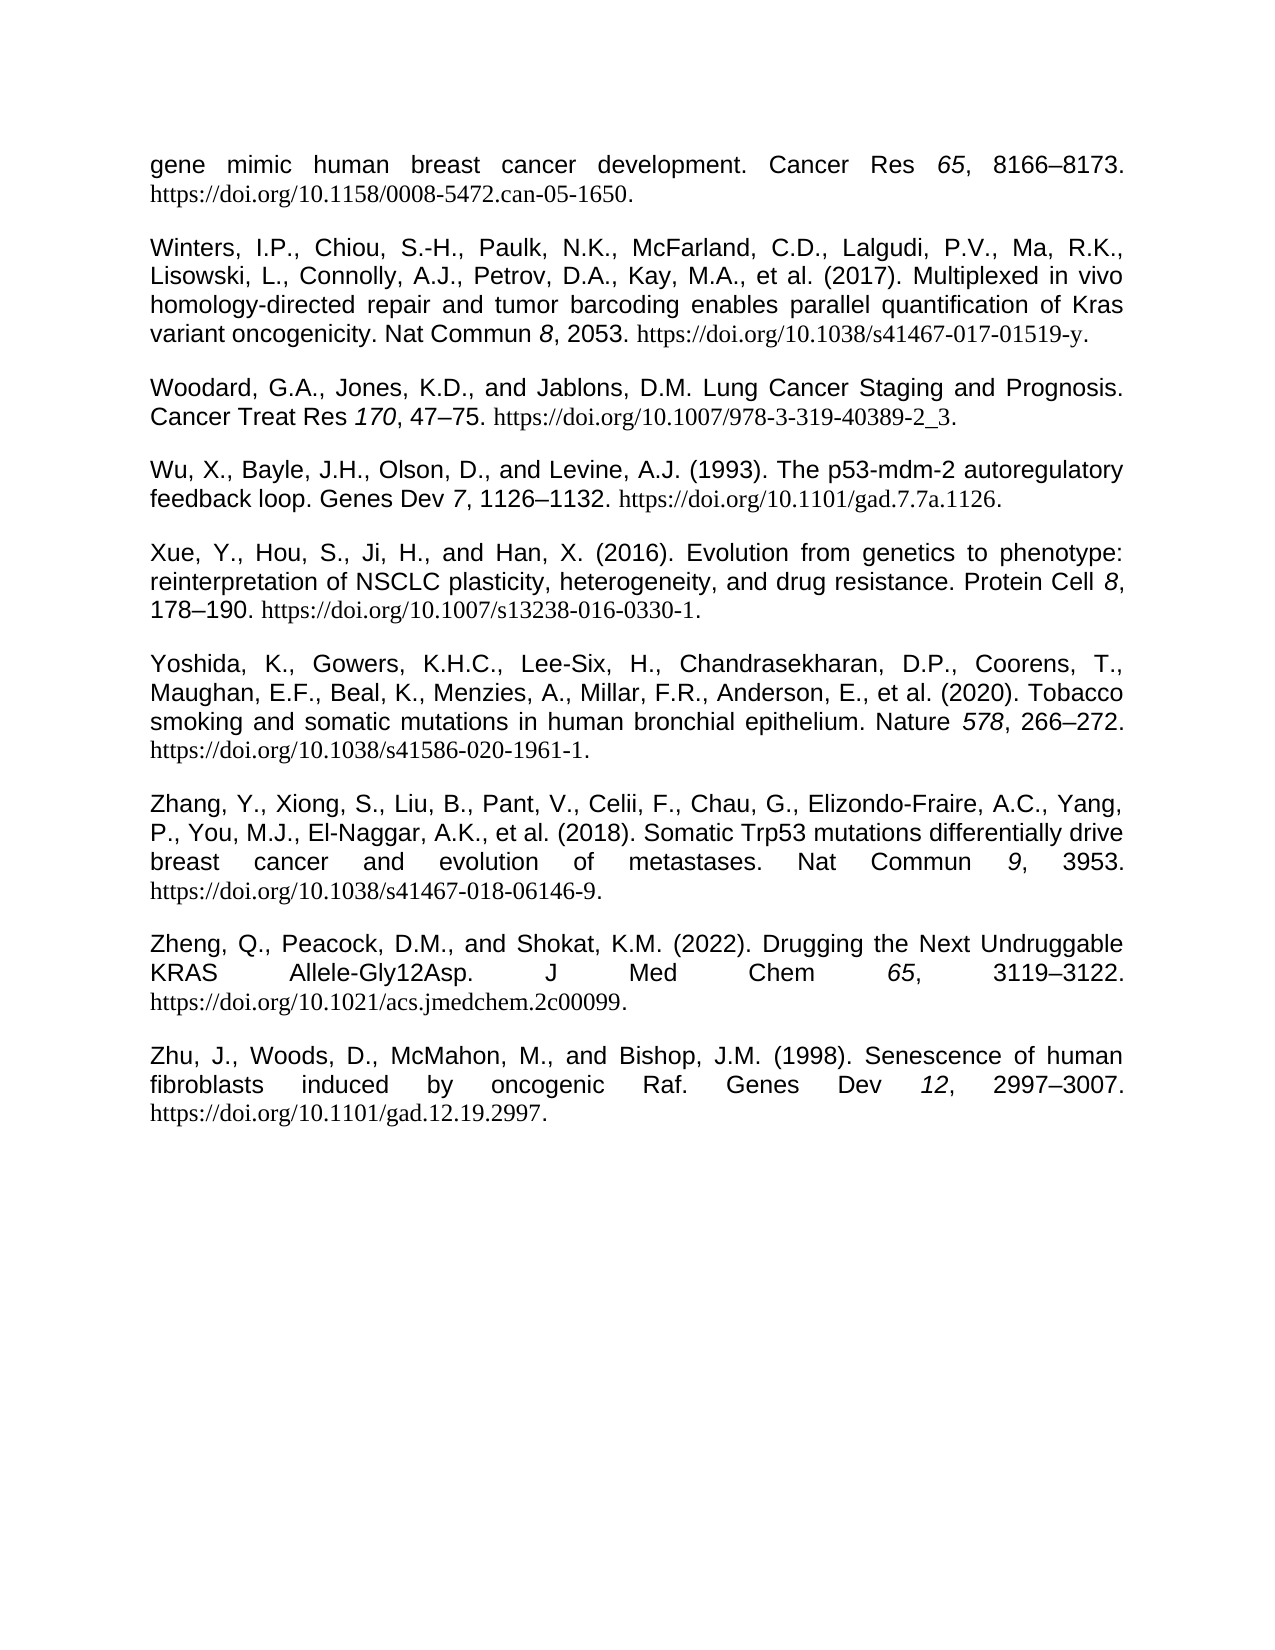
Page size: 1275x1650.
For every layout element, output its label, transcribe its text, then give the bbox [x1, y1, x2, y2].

text Yoshida, K., Gowers, K.H.C., Lee-Six, H., Chandrasekharan, D.P., Coorens, T., Maughan, E.F., Beal, K., Menzies, A., Millar, F.R., Anderson, E., et al. (2020). Tobacco smoking and somatic mutations in human bronchial epithelium. Nature 578, 266–272. https://doi.org/10.1038/s41586-020-1961-1. [150, 649, 1125, 764]
text Zhu, J., Woods, D., McMahon, M., and Bishop, J.M. (1998). Senescence of human fibroblasts induced by oncogenic Raf. Genes Dev 12, 2997–3007. https://doi.org/10.1101/gad.12.19.2997. [150, 1041, 1125, 1127]
text Xue, Y., Hou, S., Ji, H., and Han, X. (2016). Evolution from genetics to phenotype: reinterpretation of NSCLC plasticity, heterogeneity, and drug resistance. Protein Cell 8, 178–190. https://doi.org/10.1007/s13238-016-0330-1. [150, 538, 1125, 624]
text Winters, I.P., Chiou, S.-H., Paulk, N.K., McFarland, C.D., Lalgudi, P.V., Ma, R.K., Lisowski, L., Connolly, A.J., Petrov, D.A., Kay, M.A., et al. (2017). Multiplexed in vivo homology-directed repair and tumor barcoding enables parallel quantification of Kras variant oncogenicity. Nat Commun 8, 2053. https://doi.org/10.1038/s41467-017-01519-y. [150, 233, 1125, 348]
text Zhang, Y., Xiong, S., Liu, B., Pant, V., Celii, F., Chau, G., Elizondo-Fraire, A.C., Yang, P., You, M.J., El-Naggar, A.K., et al. (2018). Somatic Trp53 mutations differentially drive breast cancer and evolution of metastases. Nat Commun 9, 3953. https://doi.org/10.1038/s41467-018-06146-9. [150, 789, 1125, 904]
text Zheng, Q., Peacock, D.M., and Shokat, K.M. (2022). Drugging the Next Undruggable KRAS Allele-Gly12Asp. J Med Chem 65, 3119–3122. https://doi.org/10.1021/acs.jmedchem.2c00099. [150, 929, 1125, 1016]
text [150, 150, 1125, 208]
text Woodard, G.A., Jones, K.D., and Jablons, D.M. Lung Cancer Staging and Prognosis. Cancer Treat Res 170, 47–75. https://doi.org/10.1007/978-3-319-40389-2_3. [150, 373, 1125, 430]
text Wu, X., Bayle, J.H., Olson, D., and Levine, A.J. (1993). The p53-mdm-2 autoregulatory feedback loop. Genes Dev 7, 1126–1132. https://doi.org/10.1101/gad.7.7a.1126. [150, 455, 1125, 513]
